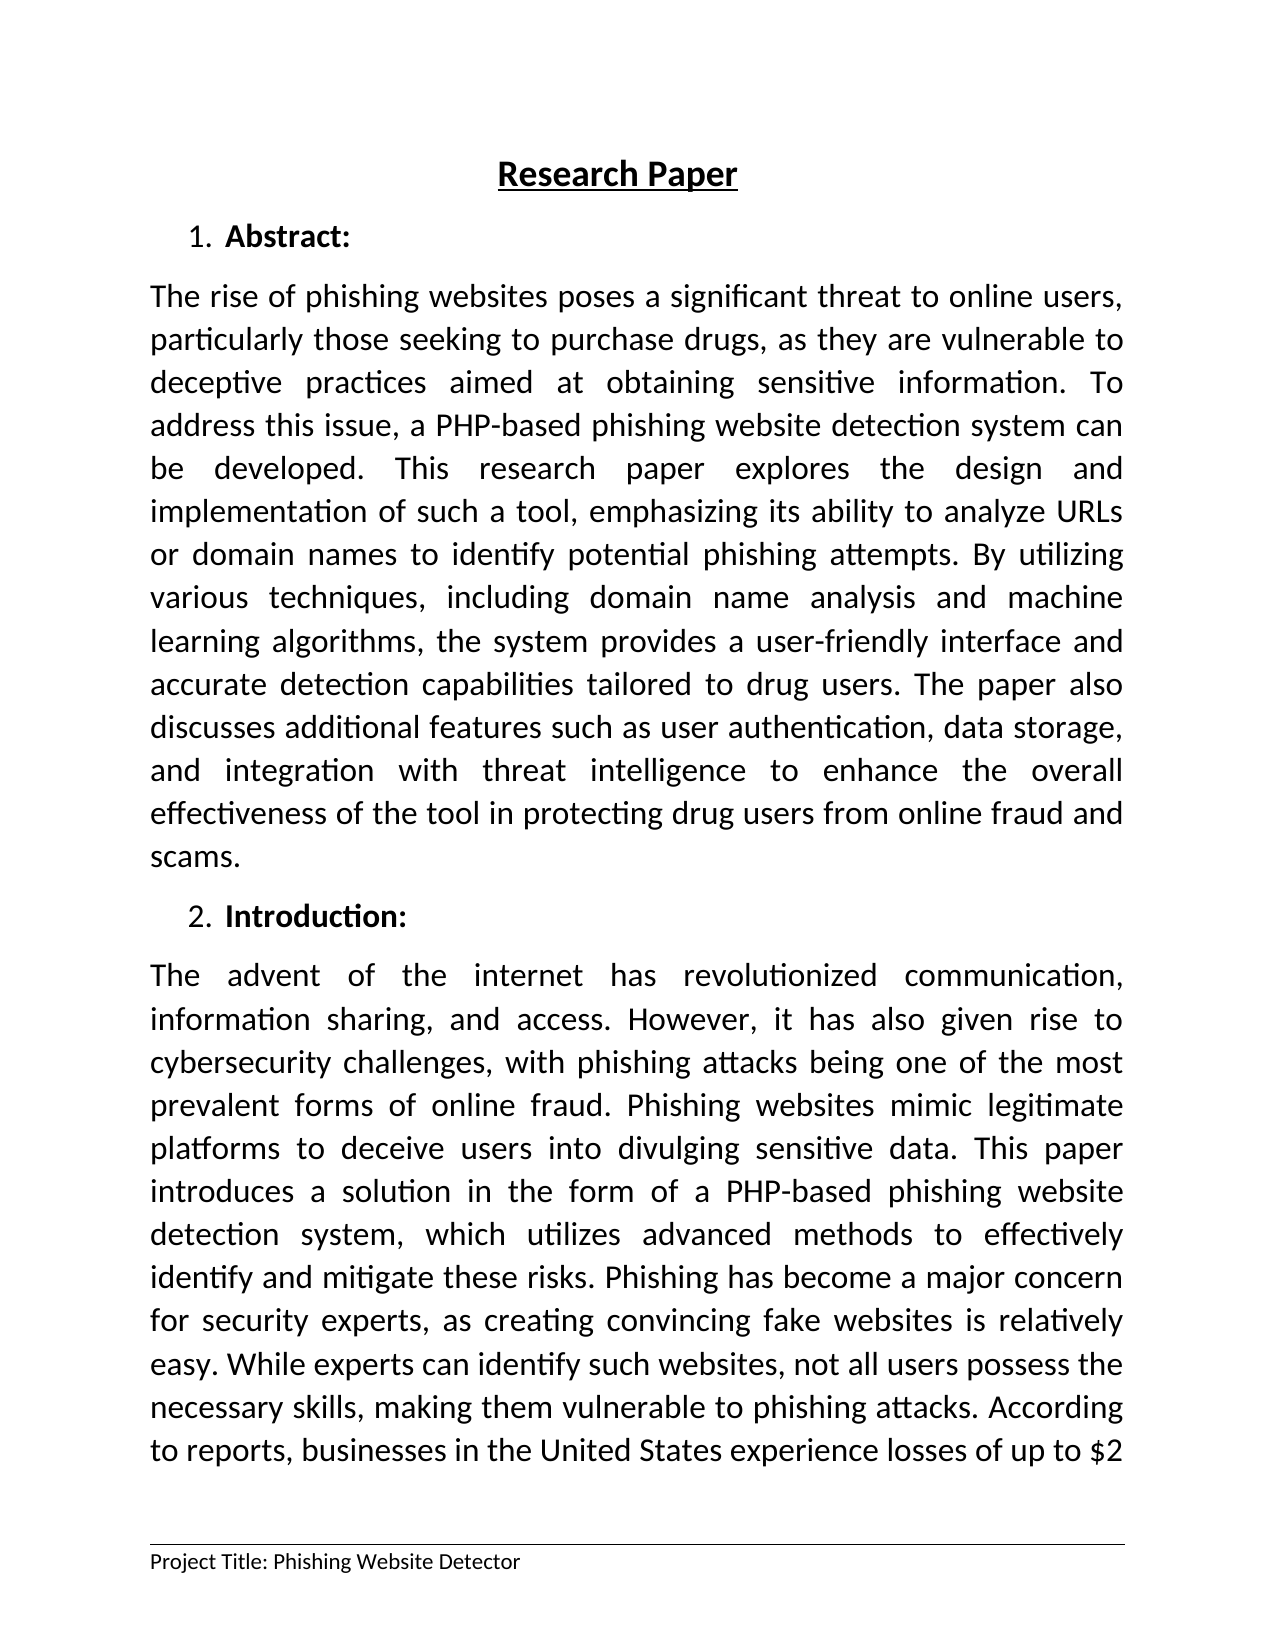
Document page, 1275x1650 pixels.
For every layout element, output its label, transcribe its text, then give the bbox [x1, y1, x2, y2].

text Research Paper [150, 150, 1125, 196]
list Introduction: [187, 895, 1125, 936]
list Abstract: [187, 215, 1125, 256]
text The rise of phishing websites poses a significant threat to online users, particularly those seeking to purchase drugs, as they are vulnerable to deceptive practices aimed at obtaining sensitive information. To address this issue, a PHP-based phishing website detection system can be developed. This research paper explores the design and implementation of such a tool, emphasizing its ability to analyze URLs or domain names to identify potential phishing attempts. By utilizing various techniques, including domain name analysis and machine learning algorithms, the system provides a user-friendly interface and accurate detection capabilities tailored to drug users. The paper also discusses additional features such as user authentication, data storage, and integration with threat intelligence to enhance the overall effectiveness of the tool in protecting drug users from online fraud and scams. [150, 274, 1125, 876]
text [150, 954, 1125, 1469]
